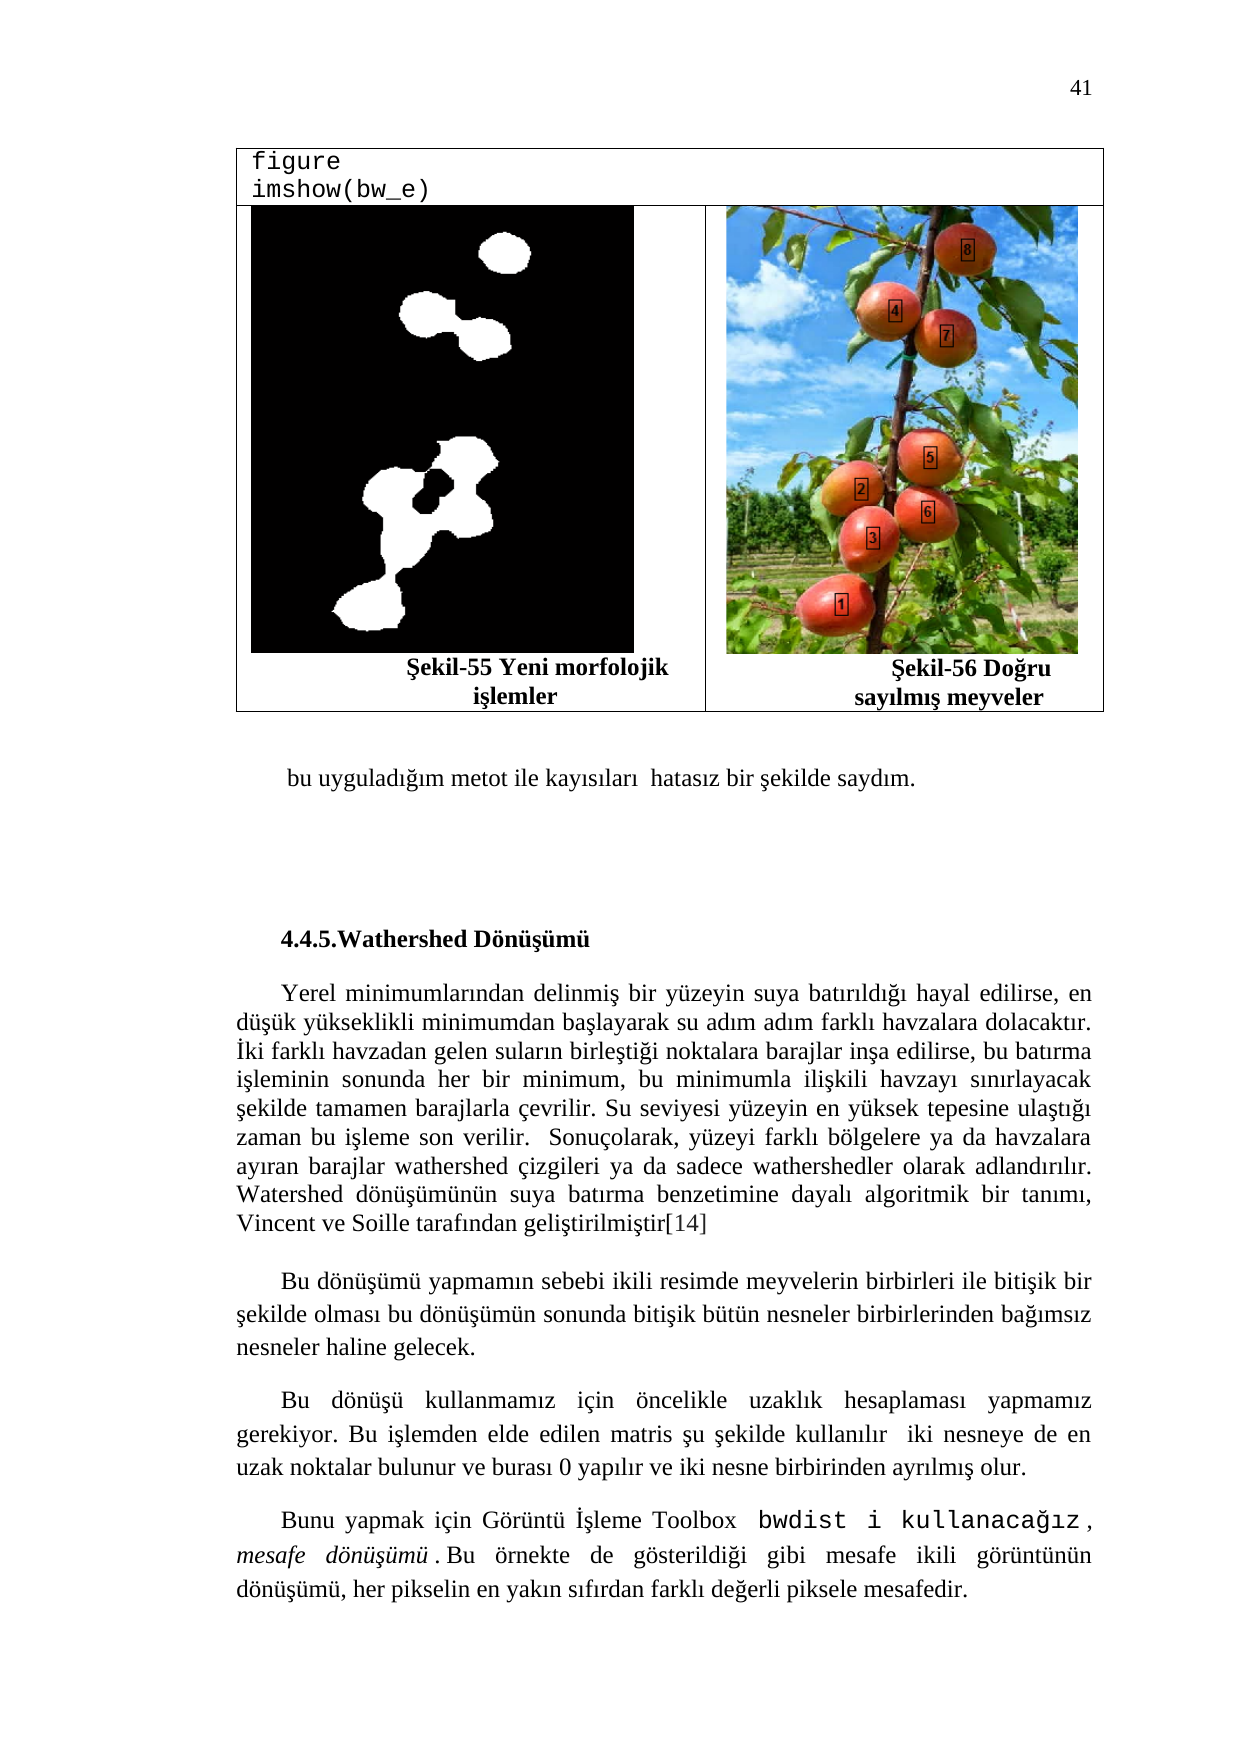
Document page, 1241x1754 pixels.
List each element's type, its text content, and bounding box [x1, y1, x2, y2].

picture [726, 206, 1078, 654]
text Bunu yapmak için Görüntü İşleme Toolbox bwdist i kullanacağız , mesafe dönüşümü . Bu örnekte de gösterildiği gibi mesafe ikili görüntünün dönüşümü, her pikselin en yakın sıfırdan farklı değerli piksele mesafedir. [236, 1506, 1093, 1602]
text Bu dönüşü kullanmamız için öncelikle uzaklık hesaplaması yapmamız gerekiyor. Bu işlemden elde edilen matris şu şekilde kullanılır iki nesneye de en uzak noktalar bulunur ve burası 0 yapılır ve iki nesne birbirinden ayrılmış olur. [236, 1386, 1093, 1480]
table_cell Şekil-56 Doğru sayılmış meyveler [706, 206, 1103, 711]
text bu uyguladığım metot ile kayısıları hatasız bir şekilde saydım. [236, 763, 1093, 792]
text Bu dönüşümü yapmamın sebebi ikili resimde meyvelerin birbirleri ile bitişik bir şekilde olması bu dönüşümün sonunda bitişik bütün nesneler birbirlerinden bağımsız nesneler haline gelecek. [236, 1266, 1093, 1361]
picture [251, 206, 634, 653]
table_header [237, 149, 1103, 205]
text Yerel minimumlarından delinmiş bir yüzeyin suya batırıldığı hayal edilirse, en düşük yükseklikli minimumdan başlayarak su adım adım farklı havzalara dolacaktır. İki farklı havzadan gelen suların birleştiği noktalara barajlar inşa edilirse, bu batırma işleminin sonunda her bir minimum, bu minimumla ilişkili havzayı sınırlayacak şekilde tamamen barajlarla çevrilir. Su seviyesi yüzeyin en yüksek tepesine ulaştığı zaman bu işleme son verilir. Sonuçolarak, yüzeyi farklı bölgelere ya da havzalara ayıran barajlar wathershed çizgileri ya da sadece wathershedler olarak adlandırılır. Watershed dönüşümünün suya batırma benzetimine dayalı algoritmik bir tanımı, Vincent ve Soille tarafından geliştirilmiştir[14] [236, 978, 1093, 1237]
subtitle 4.4.5.Wathershed Dönüşümü [236, 924, 1093, 953]
table_cell Şekil-55 Yeni morfolojik işlemler [237, 206, 705, 711]
